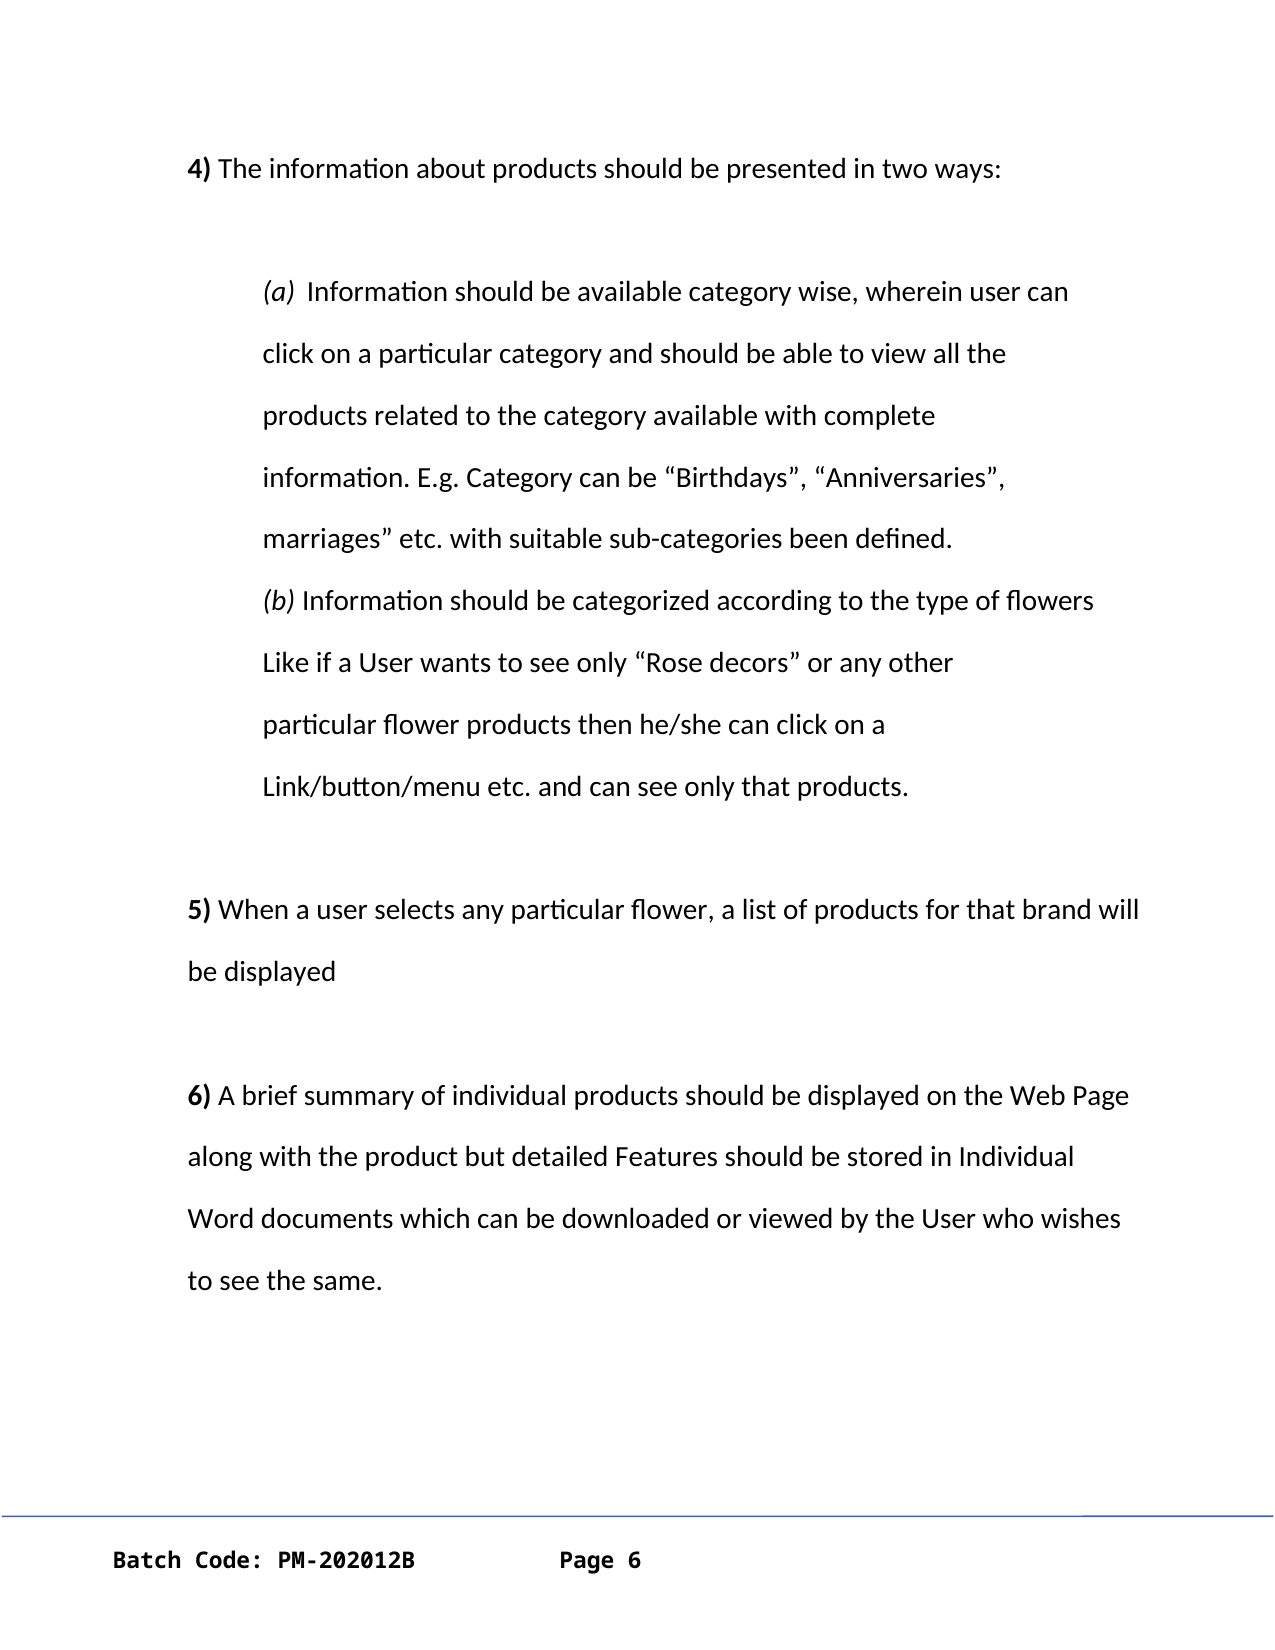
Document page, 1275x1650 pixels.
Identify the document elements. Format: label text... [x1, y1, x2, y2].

text click on a particular category and should be able to view all the [187, 335, 1162, 371]
text 4) The information about products should be presented in two ways: [112, 150, 1162, 186]
text 6) A brief summary of individual products should be displayed on the Web Page [112, 1077, 1162, 1112]
text Word documents which can be downloaded or viewed by the User who wishes [112, 1200, 1162, 1236]
text (b) Information should be categorized according to the type of flowers [187, 582, 1162, 618]
text 5) When a user selects any particular flower, a list of products for that brand will [112, 891, 1162, 927]
list Information should be available category wise, wherein user can [262, 273, 1162, 309]
text marriages” etc. with suitable sub-categories been defined. [187, 521, 1162, 556]
text products related to the category available with complete [187, 397, 1162, 433]
text Like if a User wants to see only “Rose decors” or any other [187, 644, 1162, 680]
text along with the product but detailed Features should be stored in Individual [112, 1138, 1162, 1174]
text particular flower products then he/she can click on a [187, 706, 1162, 742]
text to see the same. [112, 1262, 1162, 1297]
text Link/button/menu etc. and can see only that products. [187, 768, 1162, 803]
text be displayed [112, 953, 1162, 989]
text information. E.g. Category can be “Birthdays”, “Anniversaries”, [187, 459, 1162, 494]
